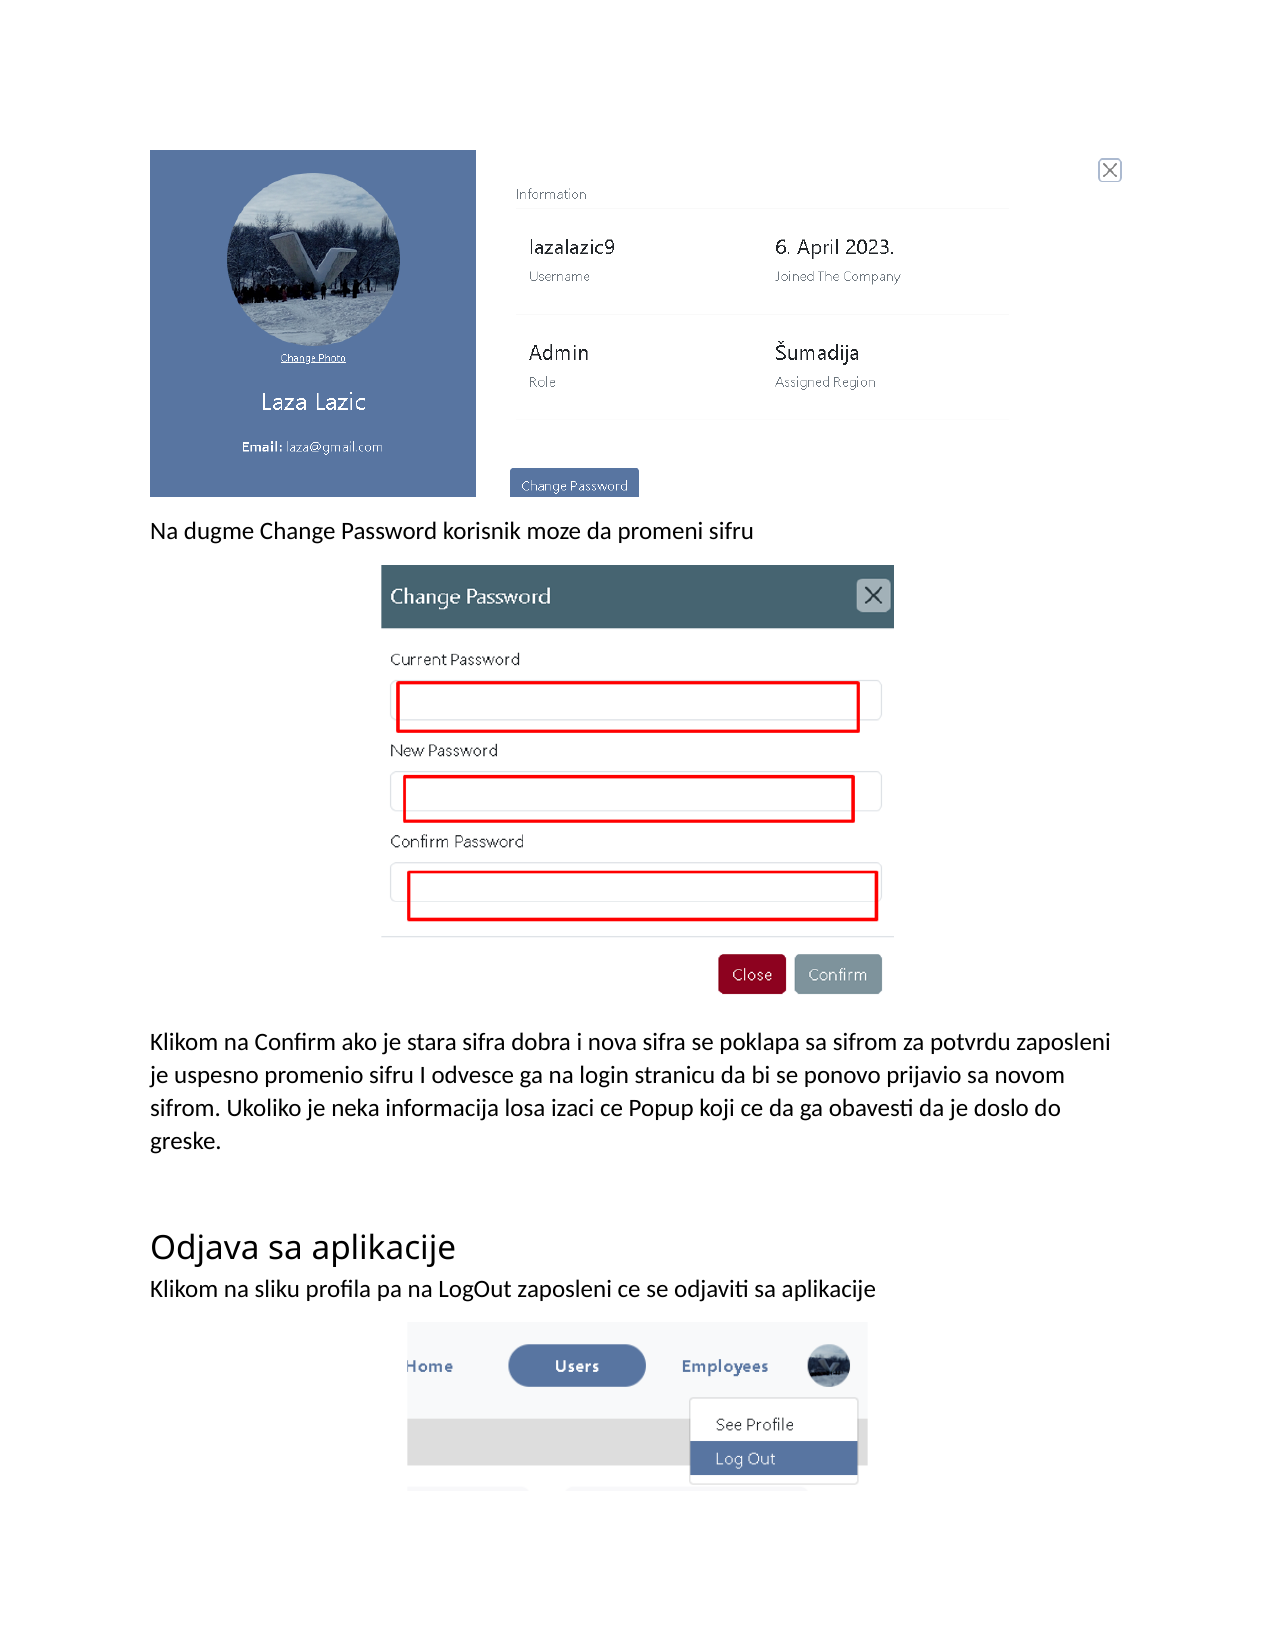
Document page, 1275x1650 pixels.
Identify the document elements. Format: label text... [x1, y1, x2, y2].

picture [407, 1322, 868, 1491]
subtitle Odjava sa aplikacije [150, 1224, 1125, 1269]
text Klikom na sliku profila pa na LogOut zaposleni ce se odjaviti sa aplikacije [150, 1273, 1125, 1303]
text Klikom na Confirm ako je stara sifra dobra i nova sifra se poklapa sa sifrom za potvrdu zaposleni je uspesno promenio sifru I odvesce ga na login stranicu da bi se ponovo prijavio sa novom sifrom. Ukoliko je neka informacija losa izaci ce Popup koji ce da ga obavesti da je doslo do greske. [150, 1026, 1125, 1155]
picture [150, 150, 1125, 497]
picture [381, 565, 894, 1007]
text Na dugme Change Password korisnik moze da promeni sifru [150, 515, 1125, 546]
